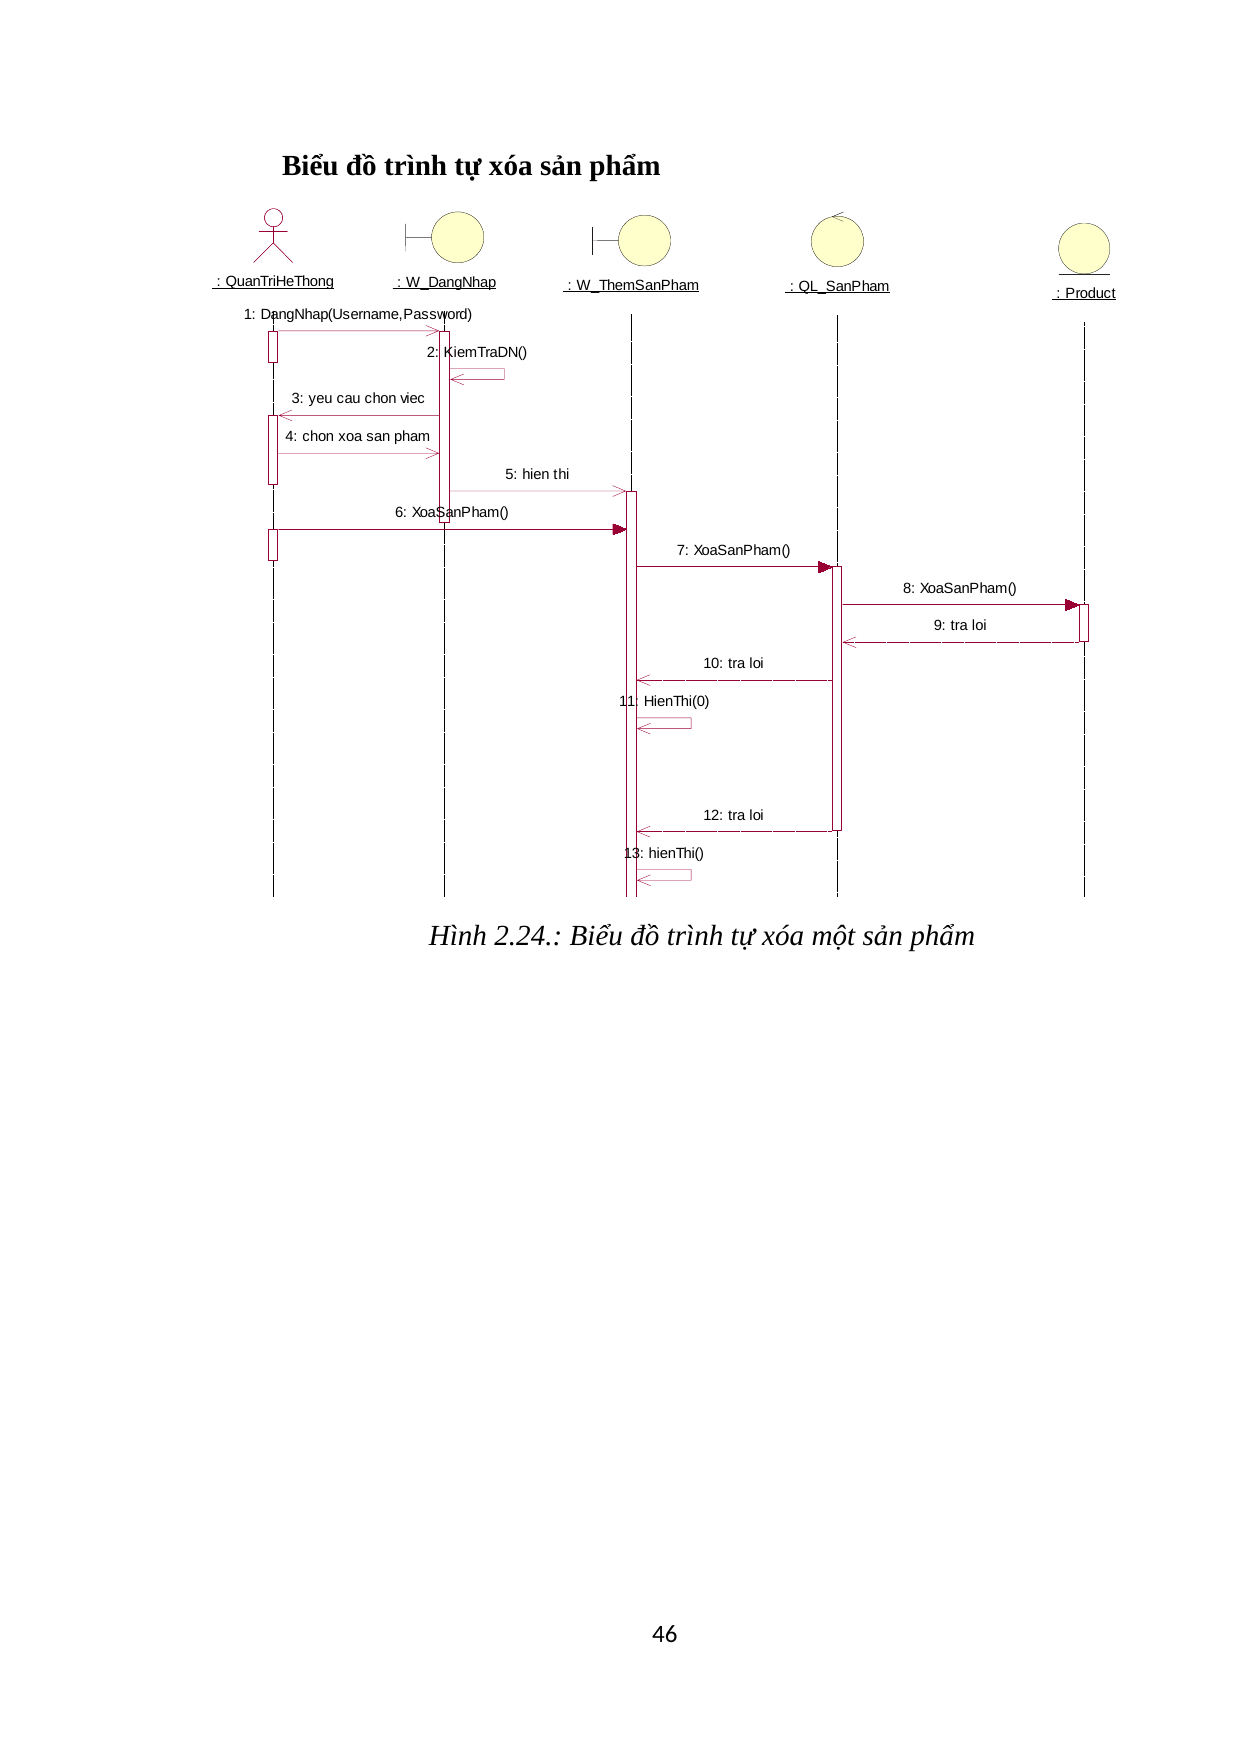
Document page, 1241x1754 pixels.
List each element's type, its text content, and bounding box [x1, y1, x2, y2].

text Hình 2.24.: Biểu đồ trình tự xóa một sản phẩm [282, 918, 1122, 986]
text Biểu đồ trình tự xóa sản phẩm [282, 148, 1122, 181]
